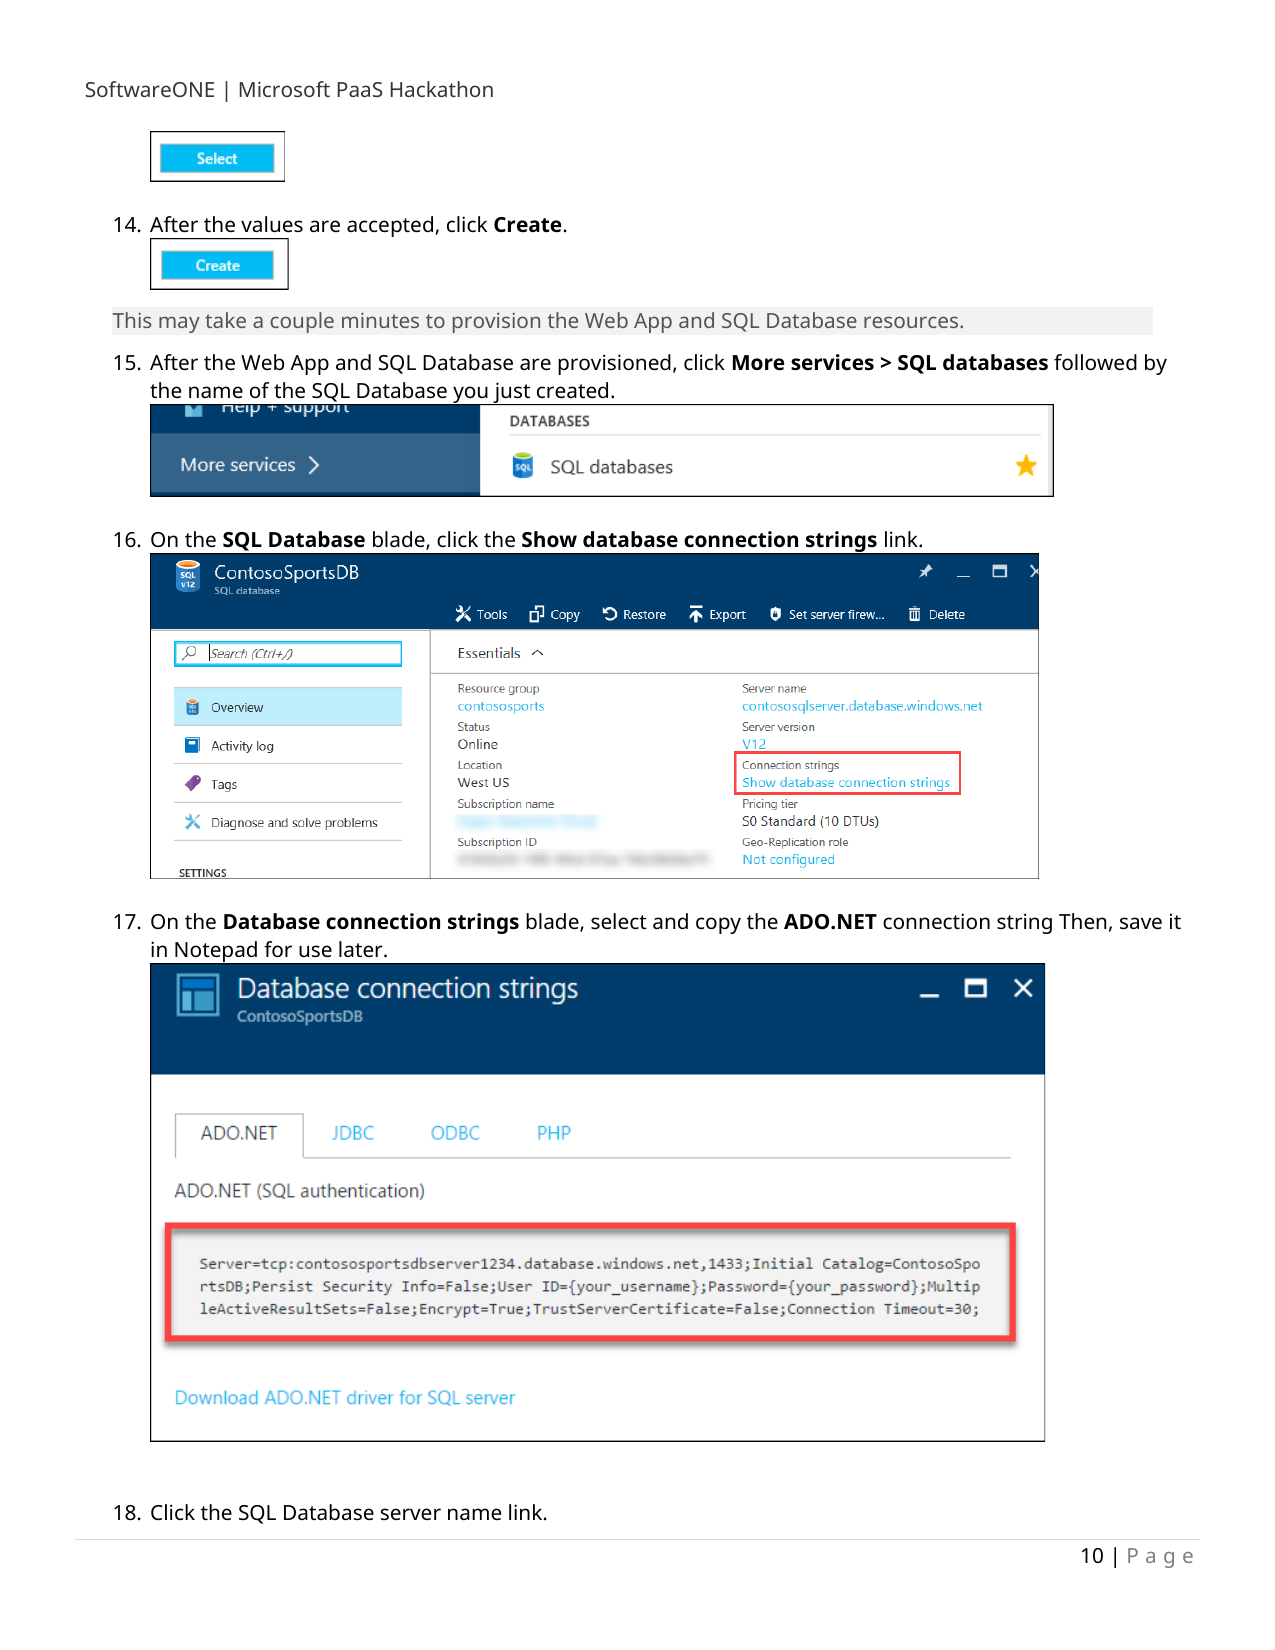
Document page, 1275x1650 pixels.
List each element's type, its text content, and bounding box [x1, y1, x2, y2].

list On the SQL Database blade, click the Show database connection strings link. [112, 525, 1200, 554]
picture [150, 238, 289, 290]
picture [150, 131, 285, 182]
list After the Web App and SQL Database are provisioned, click More services > SQL databases followed by the name of the SQL Database you just created. [112, 348, 1200, 404]
picture [150, 404, 1054, 497]
text This may take a couple minutes to provision the Web App and SQL Database resources. [112, 307, 1153, 335]
picture [150, 963, 1046, 1442]
list After the values are accepted, click Create. [112, 210, 1200, 239]
list Click the SQL Database server name link. [112, 1498, 1200, 1527]
picture [150, 553, 1039, 879]
